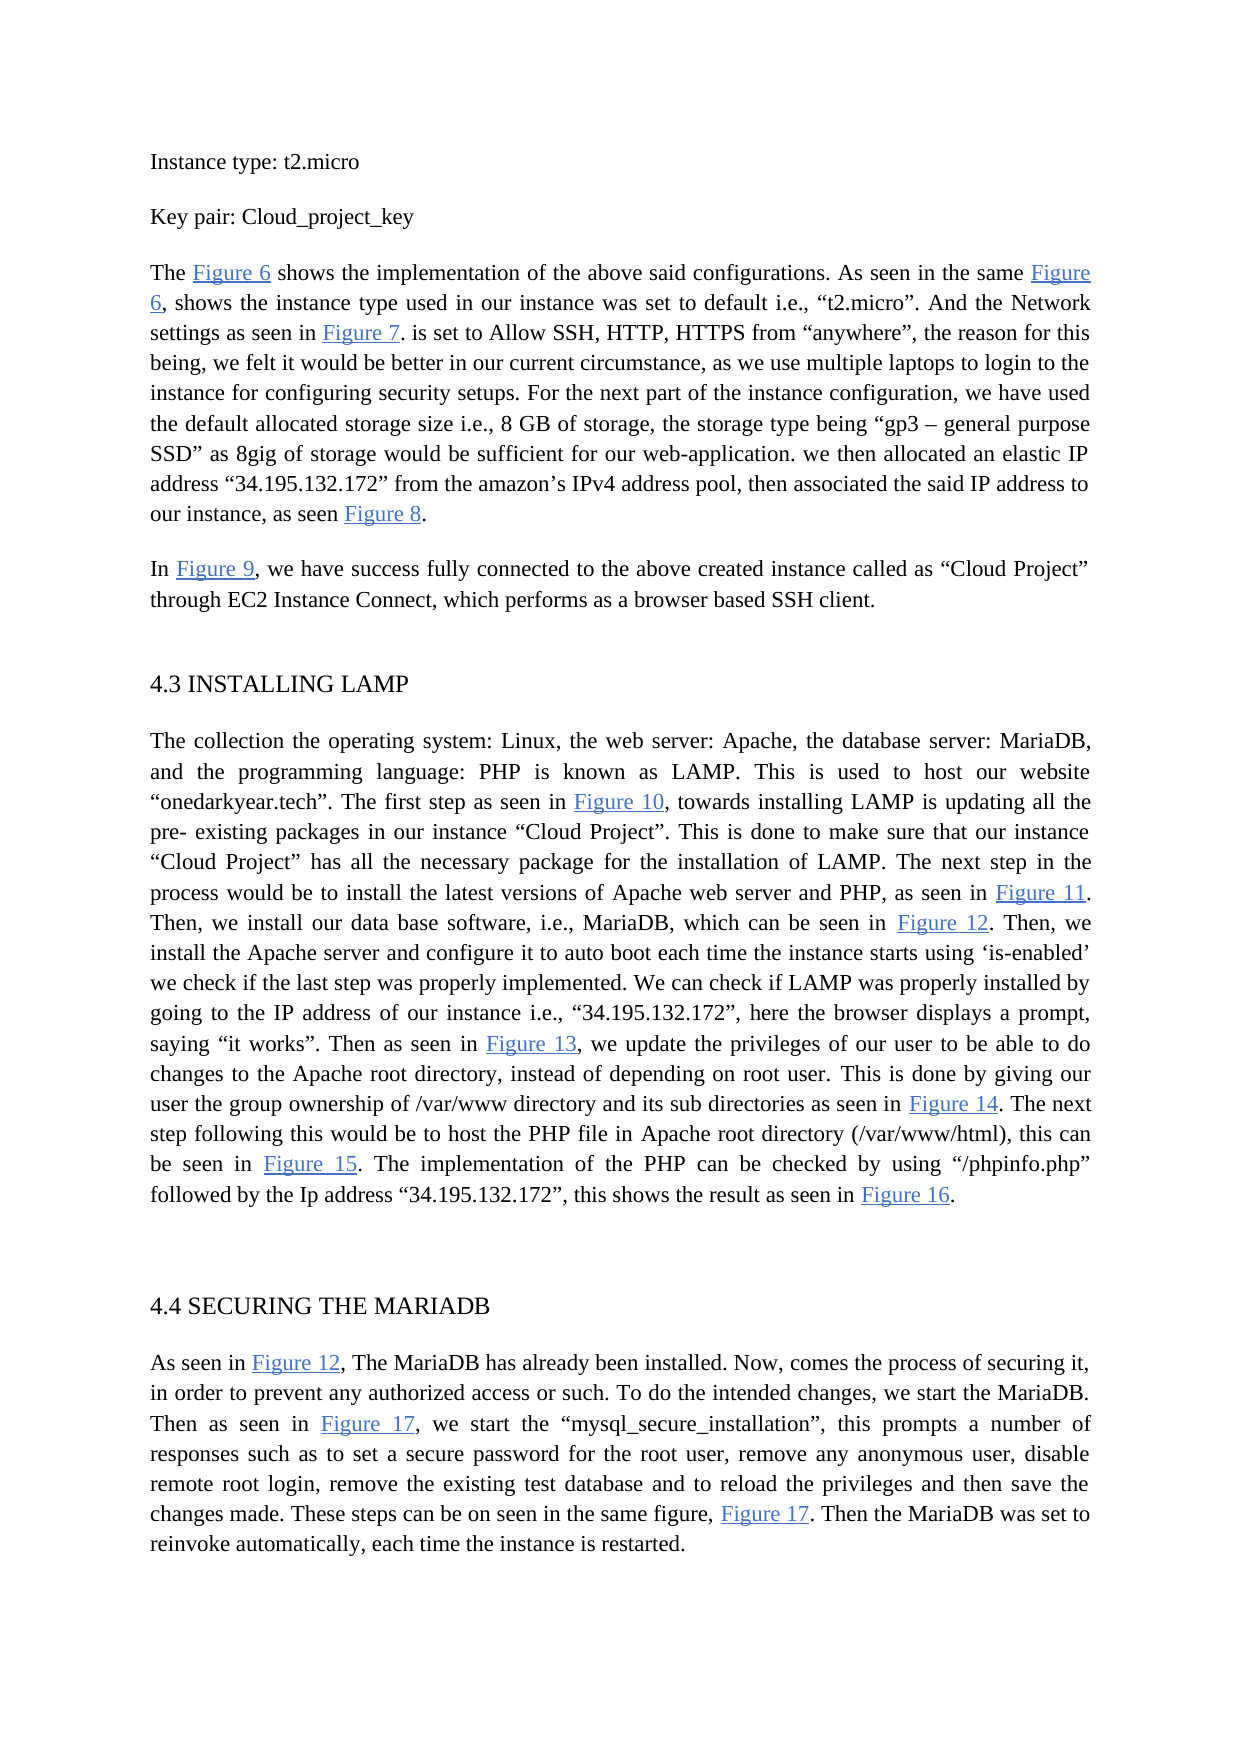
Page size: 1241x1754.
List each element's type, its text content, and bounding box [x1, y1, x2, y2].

text As seen in Figure 12, The MariaDB has already been installed. Now, comes the process of securing it, in order to prevent any authorized access or such. To do the intended changes, we start the MariaDB. Then as seen in Figure 17, we start the “mysql_secure_installation”, this prompts a number of responses such as to set a secure password for the root user, remove any anonymous user, disable remote root login, remove the existing test database and to reload the privileges and then save the changes made. These steps can be on seen in the same figure, Figure 17. Then the MariaDB was set to reinvoke automatically, each time the instance is restarted. [150, 1349, 1091, 1557]
text Instance type: t2.micro [150, 148, 1178, 174]
subtitle INSTALLING LAMP [150, 669, 1178, 698]
subtitle SECURING THE MARIADB [150, 1291, 1178, 1320]
text The collection the operating system: Linux, the web server: Apache, the database server: MariaDB, and the programming language: PHP is known as LAMP. This is used to host our website “onedarkyear.tech”. The first step as seen in Figure 10, towards installing LAMP is updating all the pre- existing packages in our instance “Cloud Project”. This is done to make sure that our instance “Cloud Project” has all the necessary package for the installation of LAMP. The next step in the process would be to install the latest versions of Apache web server and PHP, as seen in Figure 11. Then, we install our data base software, i.e., MariaDB, which can be seen in Figure 12. Then, we install the Apache server and configure it to auto boot each time the instance starts using ‘is-enabled’ we check if the last step was properly implemented. We can check if LAMP was properly installed by going to the IP address of our instance i.e., “34.195.132.172”, here the browser displays a prompt, saying “it works”. Then as seen in Figure 13, we update the privileges of our user to be able to do changes to the Apache root directory, instead of depending on root user. This is done by giving our user the group ownership of /var/www directory and its sub directories as seen in Figure 14. The next step following this would be to host the PHP file in Apache root directory (/var/www/html), this can be seen in Figure 15. The implementation of the PHP can be checked by using “/phpinfo.php” followed by the Ip address “34.195.132.172”, this shows the result as seen in Figure 16. [150, 727, 1092, 1207]
text In Figure 9, we have success fully connected to the above created instance called as “Cloud Project” through EC2 Instance Connect, which performs as a browser based SSH client. [150, 556, 1091, 612]
text The Figure 6 shows the implementation of the above said configurations. As seen in the same Figure 6, shows the instance type used in our instance was set to default i.e., “t2.micro”. And the Network settings as seen in Figure 7. is set to Allow SSH, HTTP, HTTPS from “anywhere”, the reason for this being, we felt it would be better in our current circumstance, as we use multiple laptops to login to the instance for configuring security setups. For the next part of the instance configuration, we have used the default allocated storage size i.e., 8 GB of storage, the storage type being “gp3 – general purpose SSD” as 8gig of storage would be sufficient for our web-application. we then allocated an elastic IP address “34.195.132.172” from the amazon’s IPv4 address pool, then associated the said IP address to our instance, as seen Figure 8. [150, 259, 1091, 527]
text Key pair: Cloud_project_key [150, 203, 1178, 230]
